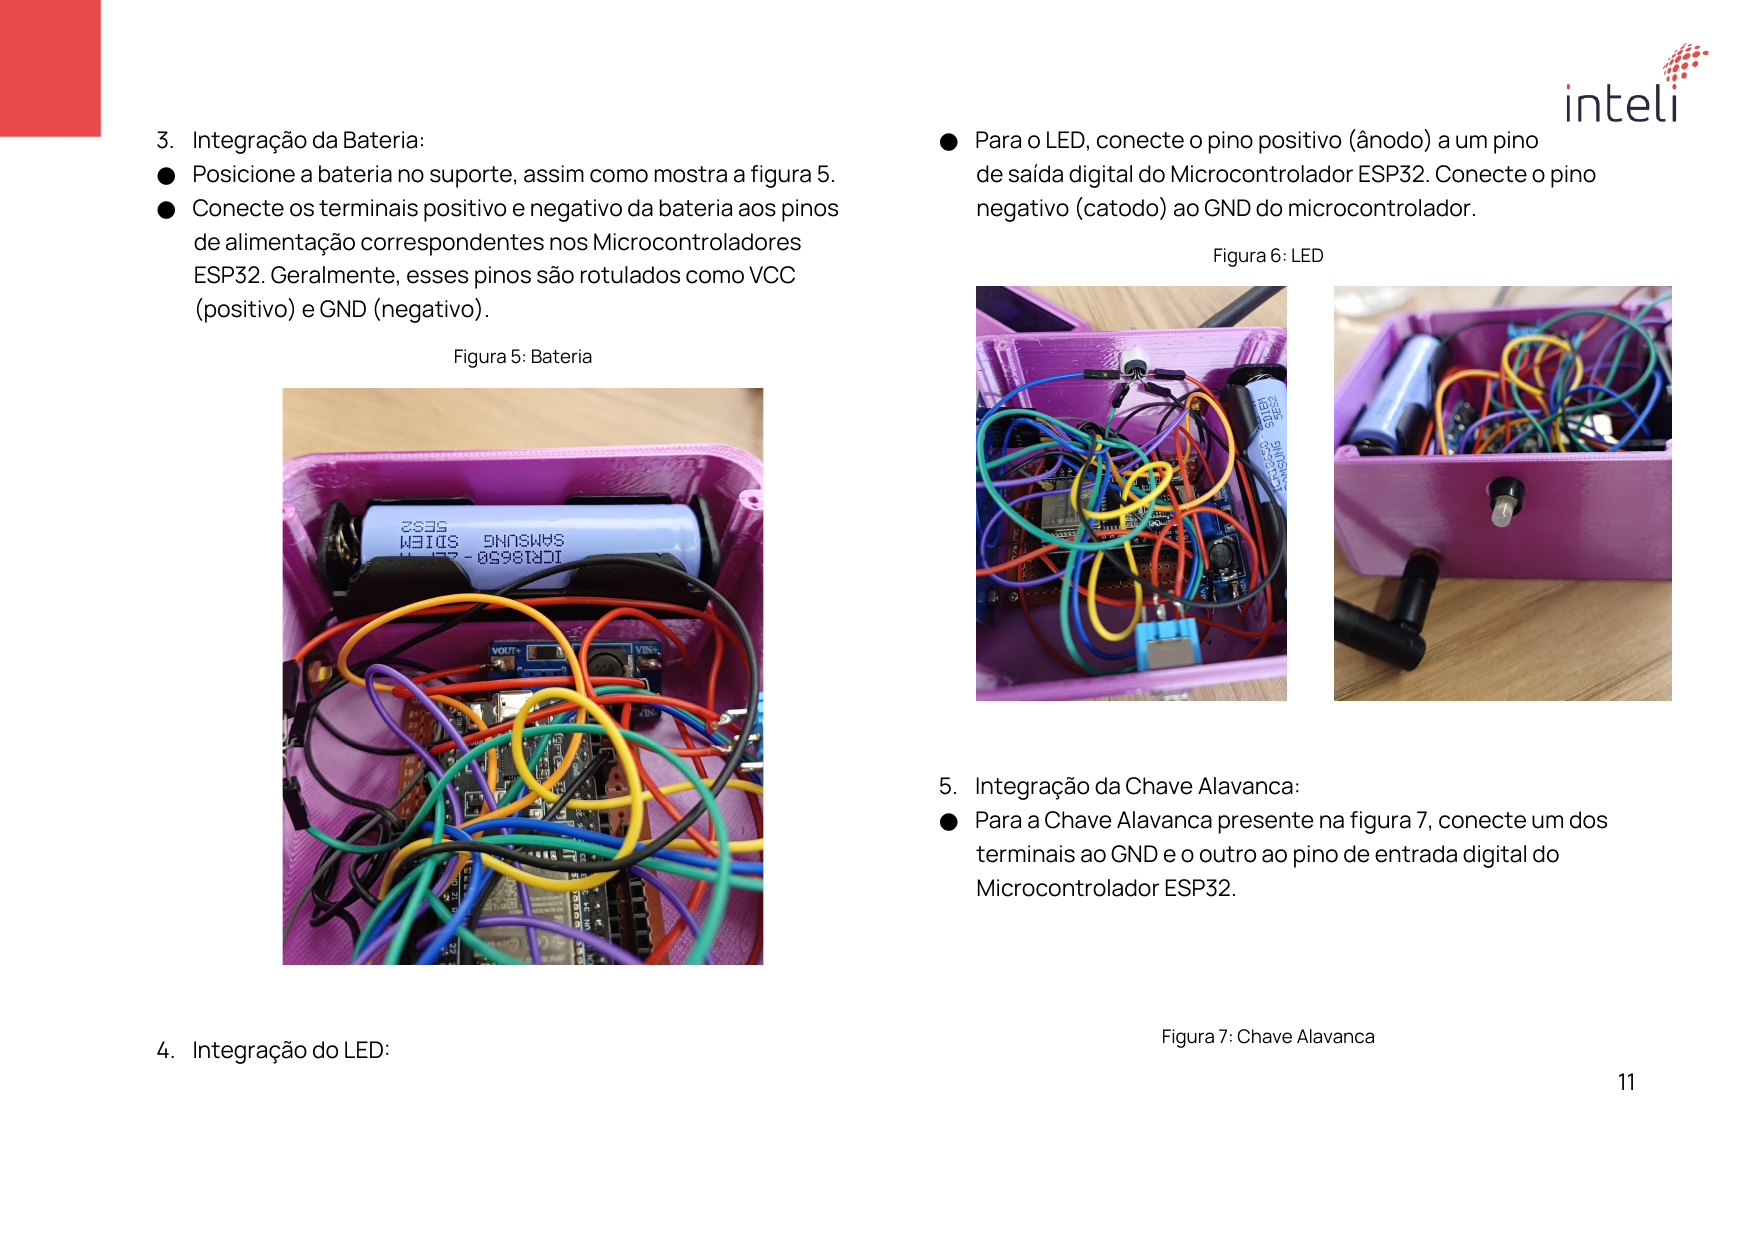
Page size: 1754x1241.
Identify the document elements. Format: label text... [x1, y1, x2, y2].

list Integração da Bateria: [156, 124, 852, 155]
picture [976, 286, 1287, 701]
list Integração do LED: [156, 1034, 852, 1066]
list Posicione a bateria no suporte, assim como mostra a figura 5. [156, 158, 852, 189]
picture [0, 0, 101, 137]
text Figura 5: Bateria [118, 344, 852, 369]
text Figura 6: LED [901, 242, 1636, 268]
text Figura 7: Chave Alavanca [901, 1023, 1636, 1049]
list Para o LED, conecte o pino positivo (ânodo) a um pino de saída digital do Microcontrolador ESP32. Conecte o pino negativo (catodo) ao GND do microcontrolador. [939, 124, 1636, 223]
list Conecte os terminais positivo e negativo da bateria aos pinos de alimentação correspondentes nos Microcontroladores ESP32. Geralmente, esses pinos são rotulados como VCC (positivo) e GND (negativo). [156, 192, 852, 324]
list Integração da Chave Alavanca: [939, 770, 1636, 802]
list Para a Chave Alavanca presente na figura 7, conecte um dos terminais ao GND e o outro ao pino de entrada digital do Microcontrolador ESP32. [939, 804, 1636, 903]
picture [282, 388, 764, 965]
picture [1334, 286, 1672, 701]
picture [1566, 43, 1709, 122]
